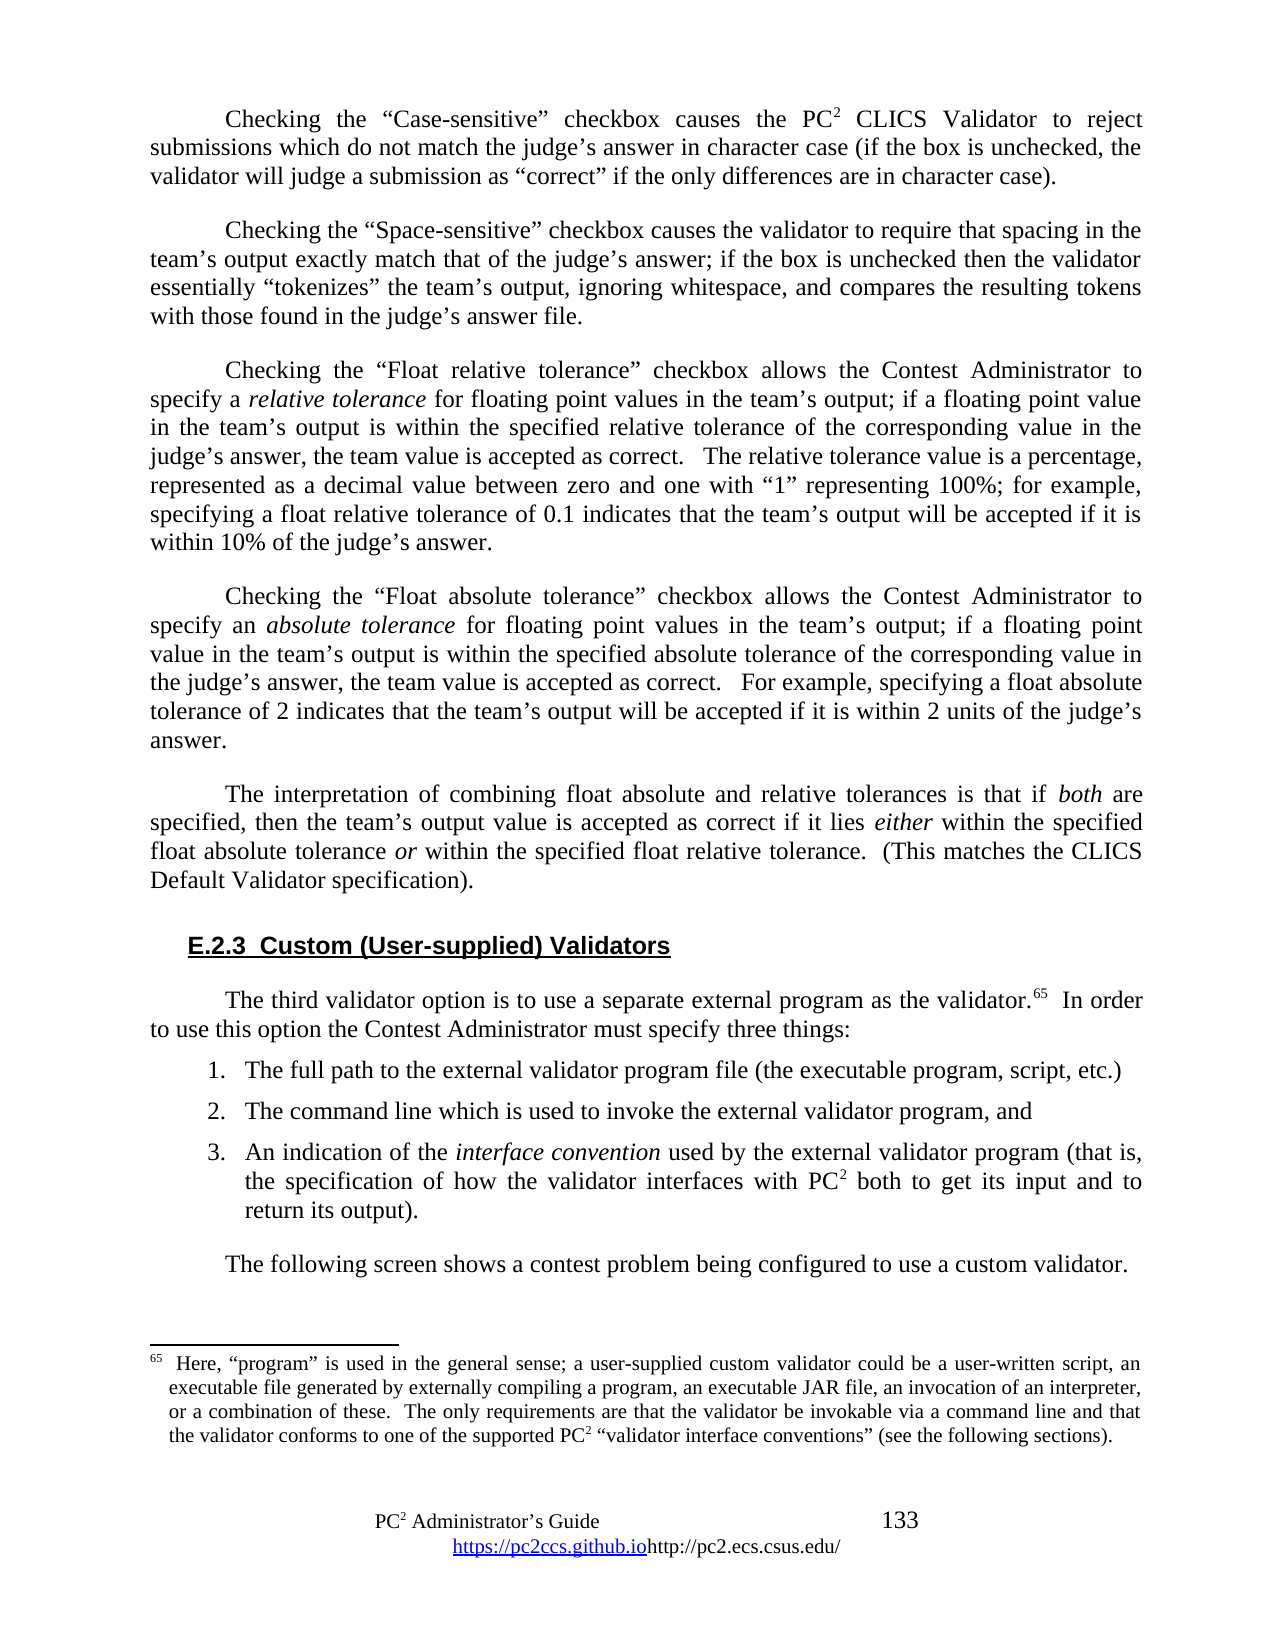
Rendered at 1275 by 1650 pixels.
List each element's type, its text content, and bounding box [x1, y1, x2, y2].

text Checking the “Float absolute tolerance” checkbox allows the Contest Administrator to specify an absolute tolerance for floating point values in the team’s output; if a floating point value in the team’s output is within the specified absolute tolerance of the corresponding value in the judge’s answer, the team value is accepted as correct. For example, specifying a float absolute tolerance of 2 indicates that the team’s output will be accepted if it is within 2 units of the judge’s answer. [150, 581, 1143, 754]
text E.2.3 Custom (User-supplied) Validators [150, 931, 1143, 960]
text The following screen shows a contest problem being configured to use a custom validator. [150, 1249, 1143, 1277]
text The third validator option is to use a separate external program as the validator. In order to use this option the Contest Administrator must specify three things: [150, 985, 1143, 1042]
list The full path to the external validator program file (the executable program, script, etc.) [207, 1055, 1143, 1084]
text Checking the “Float relative tolerance” checkbox allows the Contest Administrator to specify a relative tolerance for floating point values in the team’s output; if a floating point value in the team’s output is within the specified relative tolerance of the corresponding value in the judge’s answer, the team value is accepted as correct. The relative tolerance value is a percentage, represented as a decimal value between zero and one with “1” representing 100%; for example, specifying a float relative tolerance of 0.1 indicates that the team’s output will be accepted if it is within 10% of the judge’s answer. [150, 355, 1143, 556]
text The interpretation of combining float absolute and relative tolerances is that if both are specified, then the team’s output value is accepted as correct if it lies either within the specified float absolute tolerance or within the specified float relative tolerance. (This matches the CLICS Default Validator specification). [150, 779, 1143, 894]
list The command line which is used to invoke the external validator program, and [207, 1096, 1143, 1125]
text Checking the “Space-sensitive” checkbox causes the validator to require that spacing in the team’s output exactly match that of the judge’s answer; if the box is unchecked then the validator essentially “tokenizes” the team’s output, ignoring whitespace, and compares the resulting tokens with those found in the judge’s answer file. [150, 215, 1143, 330]
text Checking the “Case-sensitive” checkbox causes the PC2 CLICS Validator to reject submissions which do not match the judge’s answer in character case (if the box is unchecked, the validator will judge a submission as “correct” if the only differences are in character case). [150, 104, 1143, 190]
list An indication of the interface convention used by the external validator program (that is, the specification of how the validator interfaces with PC2 both to get its input and to return its output). [207, 1137, 1143, 1224]
